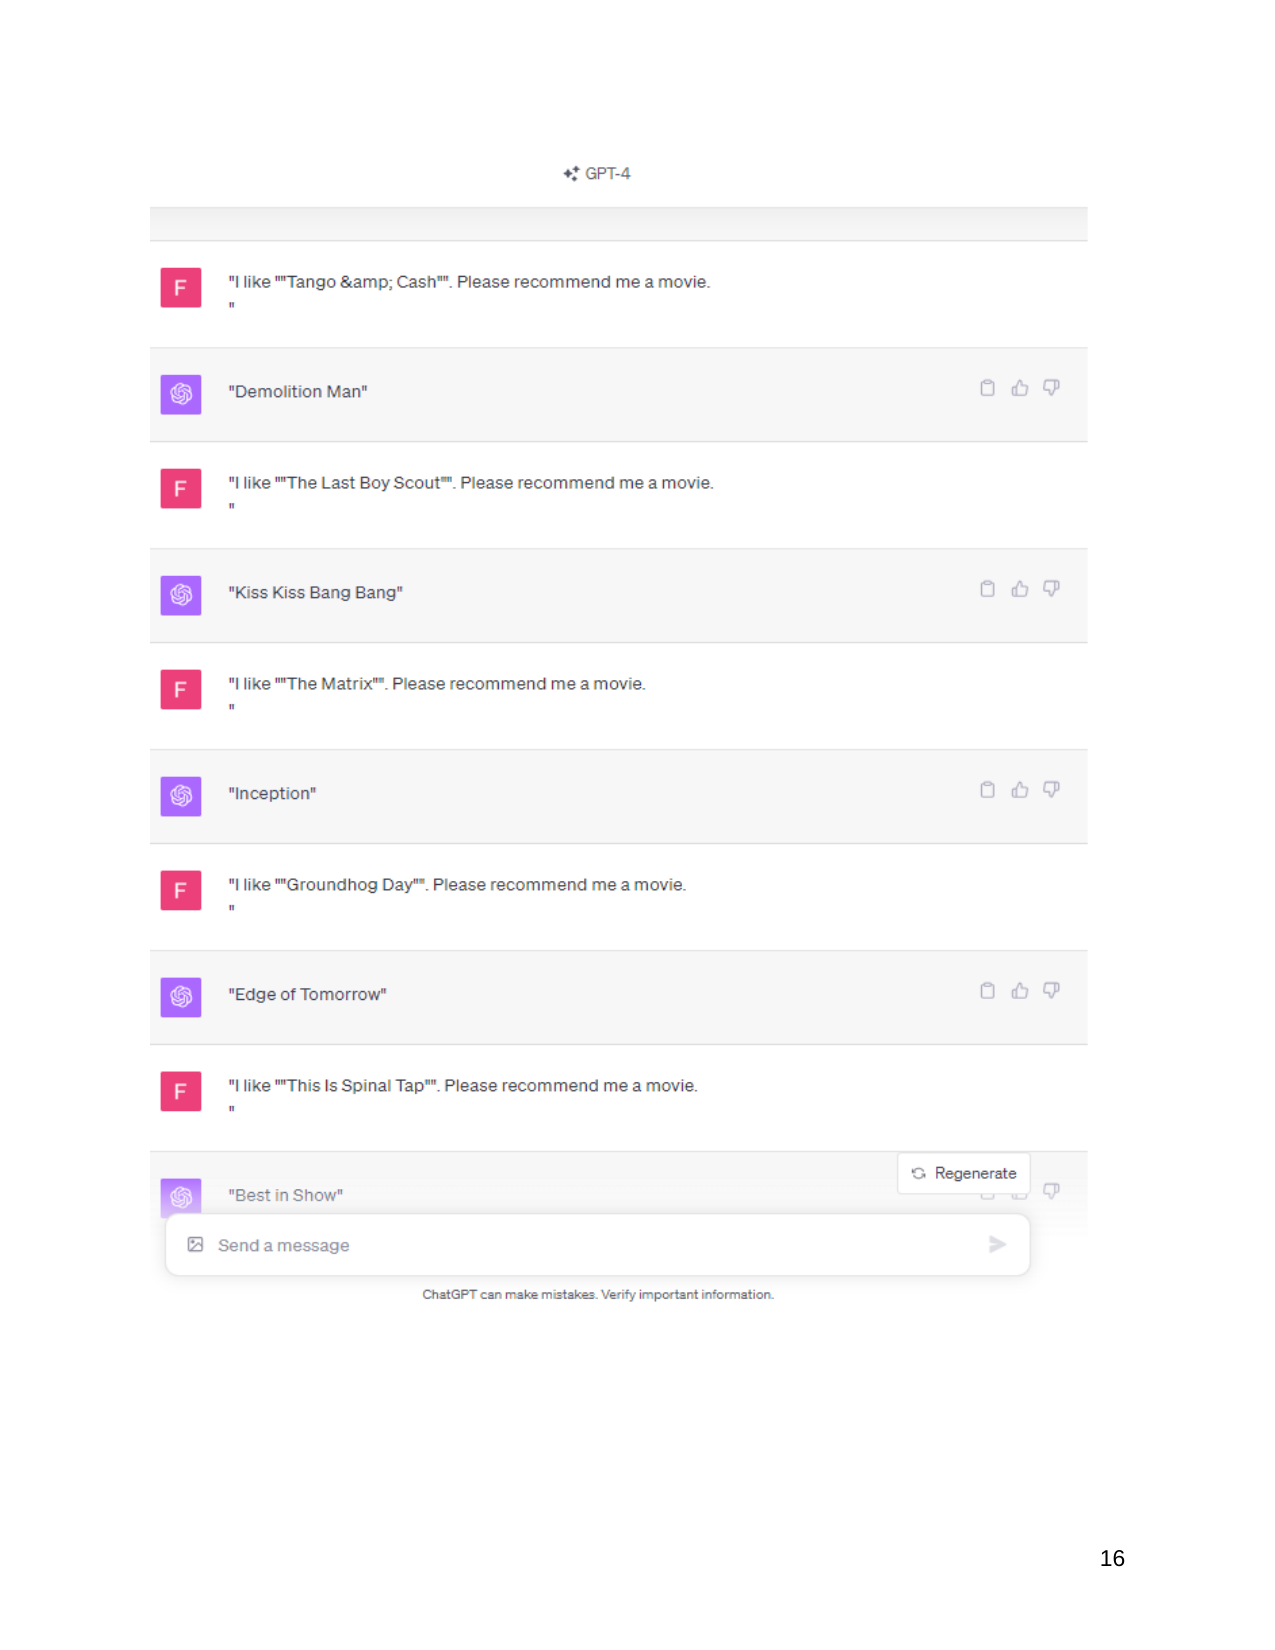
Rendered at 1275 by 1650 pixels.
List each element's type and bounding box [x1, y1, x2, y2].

picture [150, 150, 1088, 1307]
